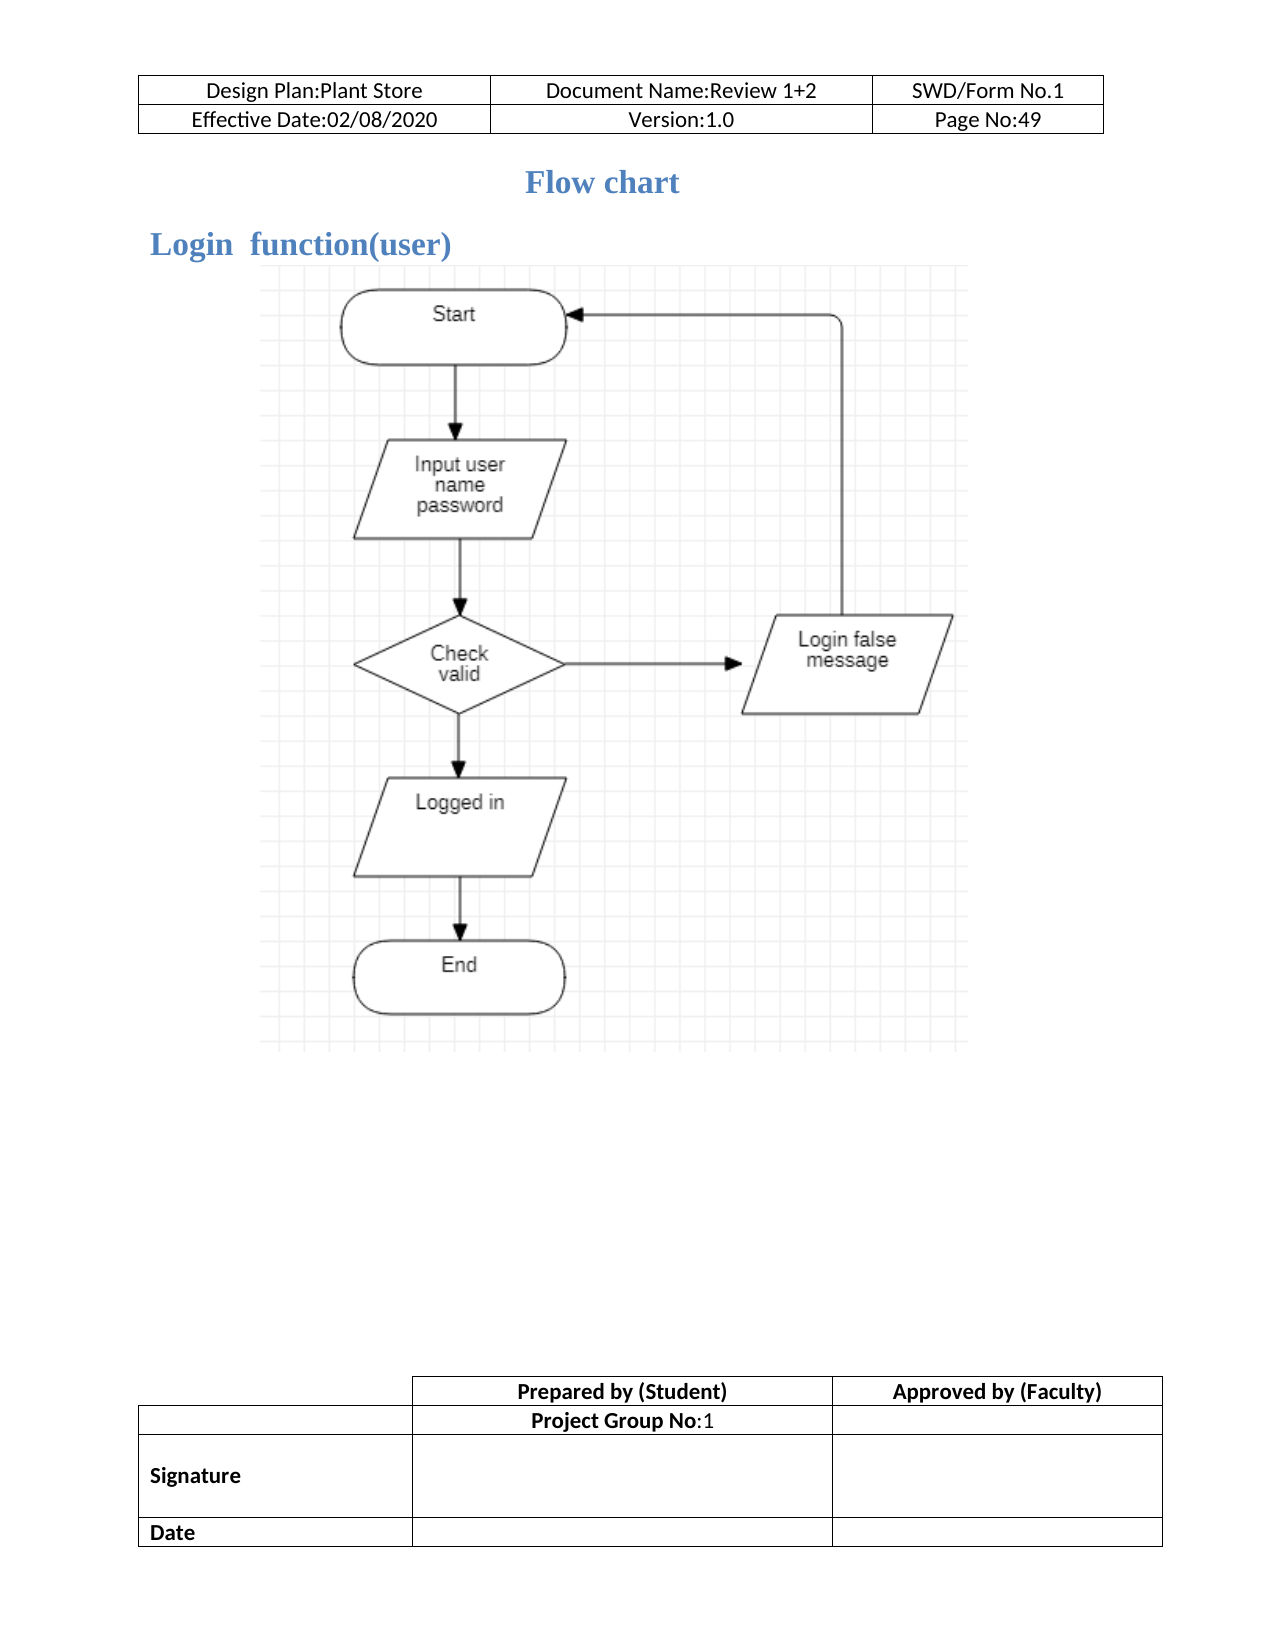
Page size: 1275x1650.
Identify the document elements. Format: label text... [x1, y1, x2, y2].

subtitle Flow chart [525, 162, 1125, 201]
picture [260, 265, 969, 1052]
subtitle Login function(user) [150, 224, 1125, 263]
